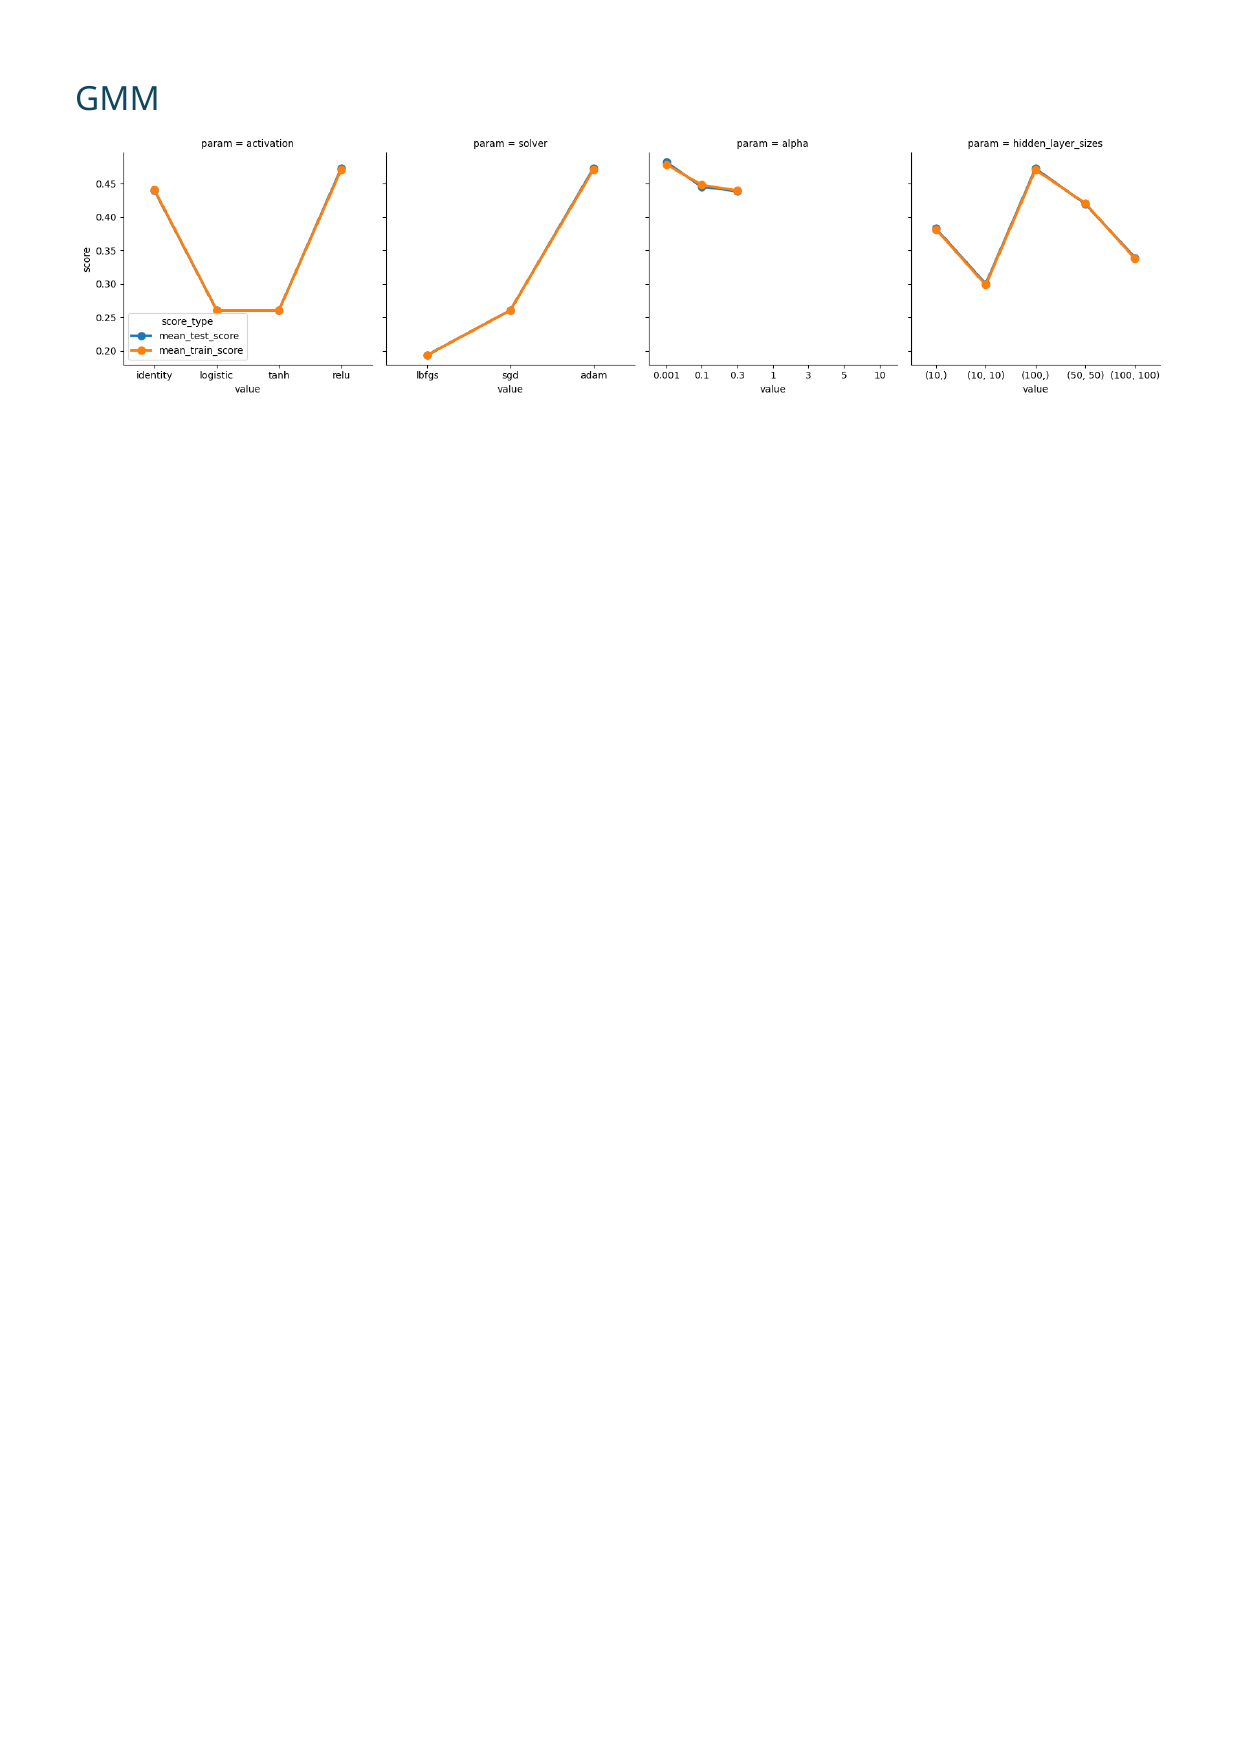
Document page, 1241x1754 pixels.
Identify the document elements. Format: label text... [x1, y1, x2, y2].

subtitle GMM [75, 75, 1165, 120]
picture [75, 132, 1166, 401]
